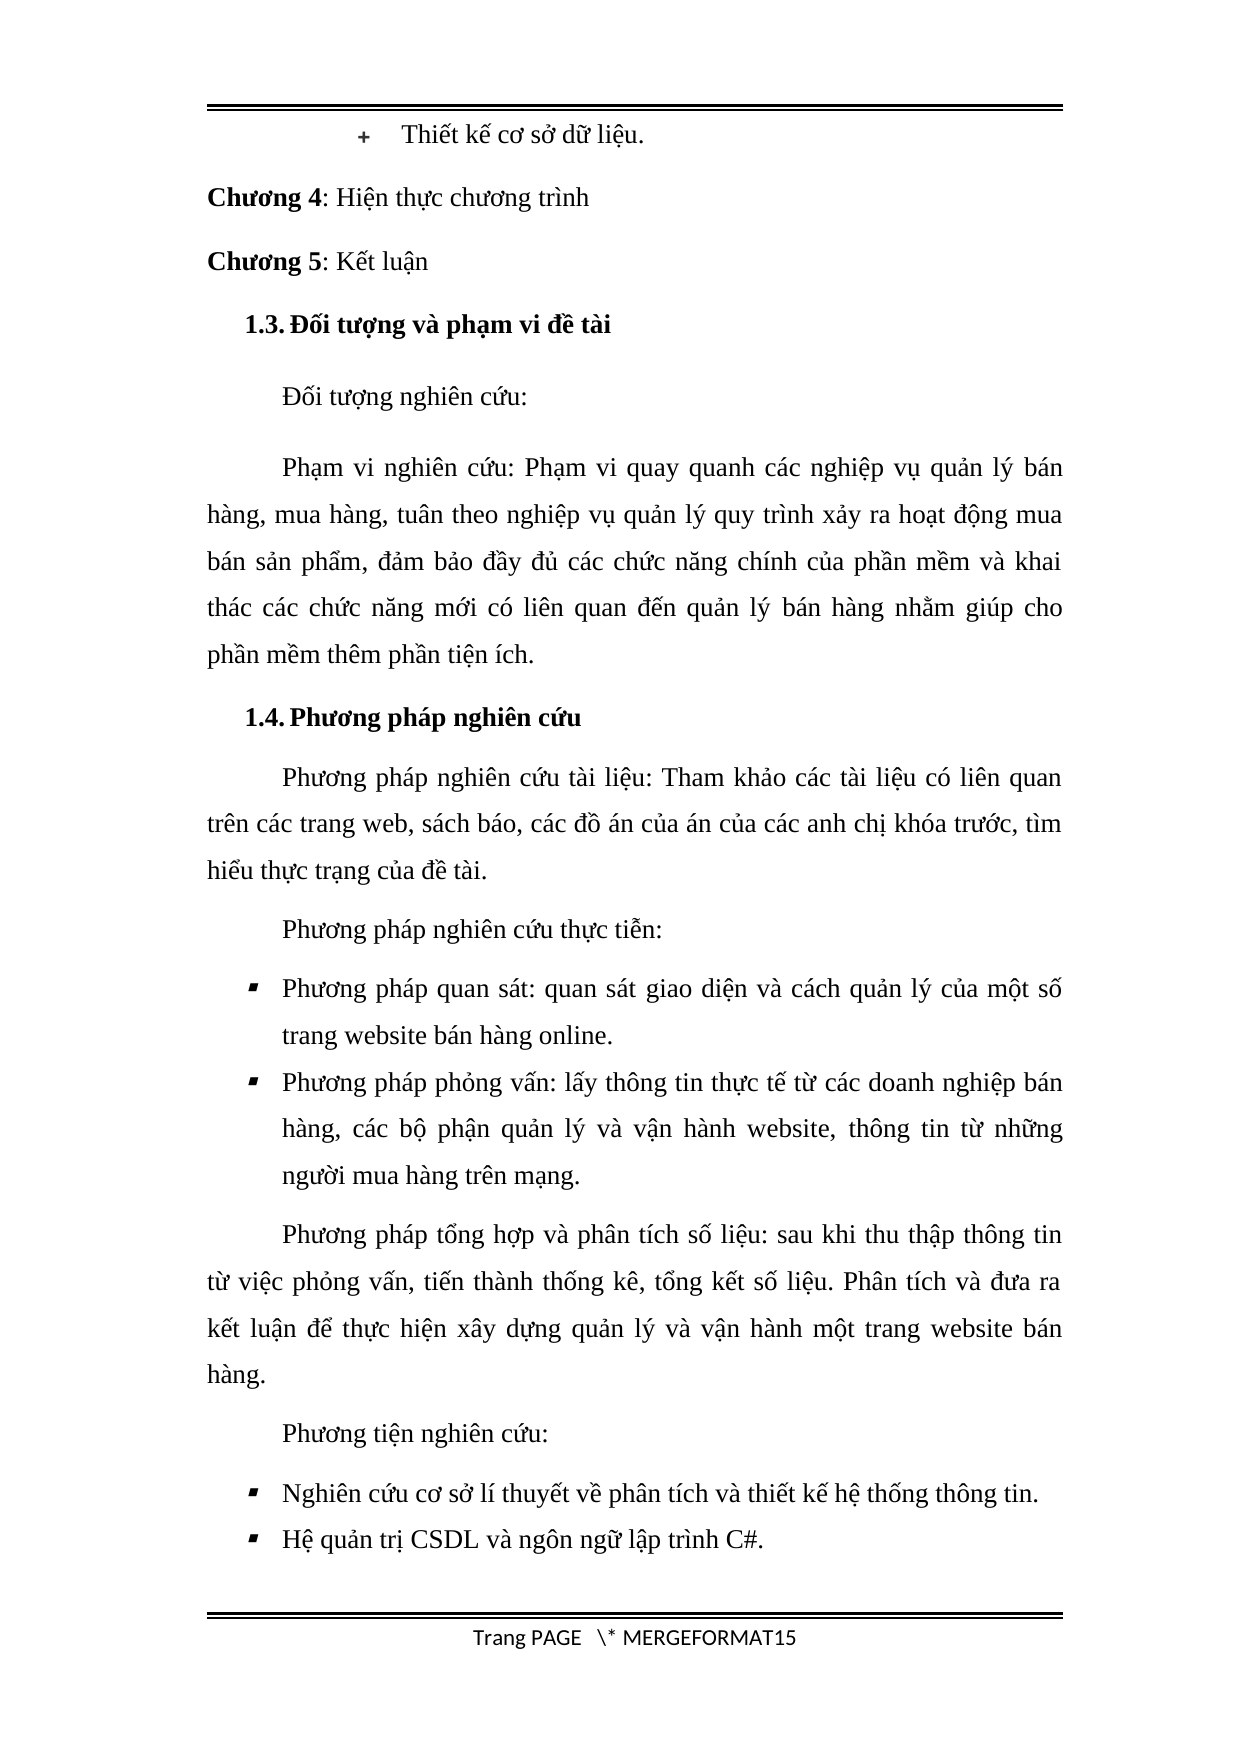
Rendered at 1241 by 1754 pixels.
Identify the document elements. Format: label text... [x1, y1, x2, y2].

text Phương tiện nghiên cứu: [207, 1417, 1063, 1449]
list Phương pháp phỏng vấn: lấy thông tin thực tế từ các doanh nghiệp bán hàng, các bộ phận quản lý và vận hành website, thông tin từ những người mua hàng trên mạng. [244, 1066, 1063, 1190]
text Phương pháp tổng hợp và phân tích số liệu: sau khi thu thập thông tin từ việc phỏng vấn, tiến thành thống kê, tổng kết số liệu. Phân tích và đưa ra kết luận để thực hiện xây dựng quản lý và vận hành một trang website bán hàng. [207, 1218, 1063, 1389]
list Thiết kế cơ sở dữ liệu. [364, 118, 1063, 149]
list Phương pháp quan sát: quan sát giao diện và cách quản lý của một số trang website bán hàng online. [244, 972, 1063, 1050]
text Đối tượng nghiên cứu: [207, 380, 1063, 411]
text Chương 5: Kết luận [207, 245, 1063, 276]
subtitle Đối tượng và phạm vi đề tài [244, 308, 1063, 339]
text Chương 4: Hiện thực chương trình [207, 181, 1063, 213]
list Nghiên cứu cơ sở lí thuyết về phân tích và thiết kế hệ thống thông tin. [244, 1477, 1063, 1508]
text Phương pháp nghiên cứu tài liệu: Tham khảo các tài liệu có liên quan trên các trang web, sách báo, các đồ án của án của các anh chị khóa trước, tìm hiểu thực trạng của đề tài. [207, 761, 1063, 885]
subtitle Phương pháp nghiên cứu [244, 701, 1063, 733]
text Phương pháp nghiên cứu thực tiễn: [207, 913, 1063, 944]
list Hệ quản trị CSDL và ngôn ngữ lập trình C#. [244, 1523, 1063, 1555]
text Phạm vi nghiên cứu: Phạm vi quay quanh các nghiệp vụ quản lý bán hàng, mua hàng, tuân theo nghiệp vụ quản lý quy trình xảy ra hoạt động mua bán sản phẩm, đảm bảo đầy đủ các chức năng chính của phần mềm và khai thác các chức năng mới có liên quan đến quản lý bán hàng nhằm giúp cho phần mềm thêm phần tiện ích. [207, 451, 1063, 669]
